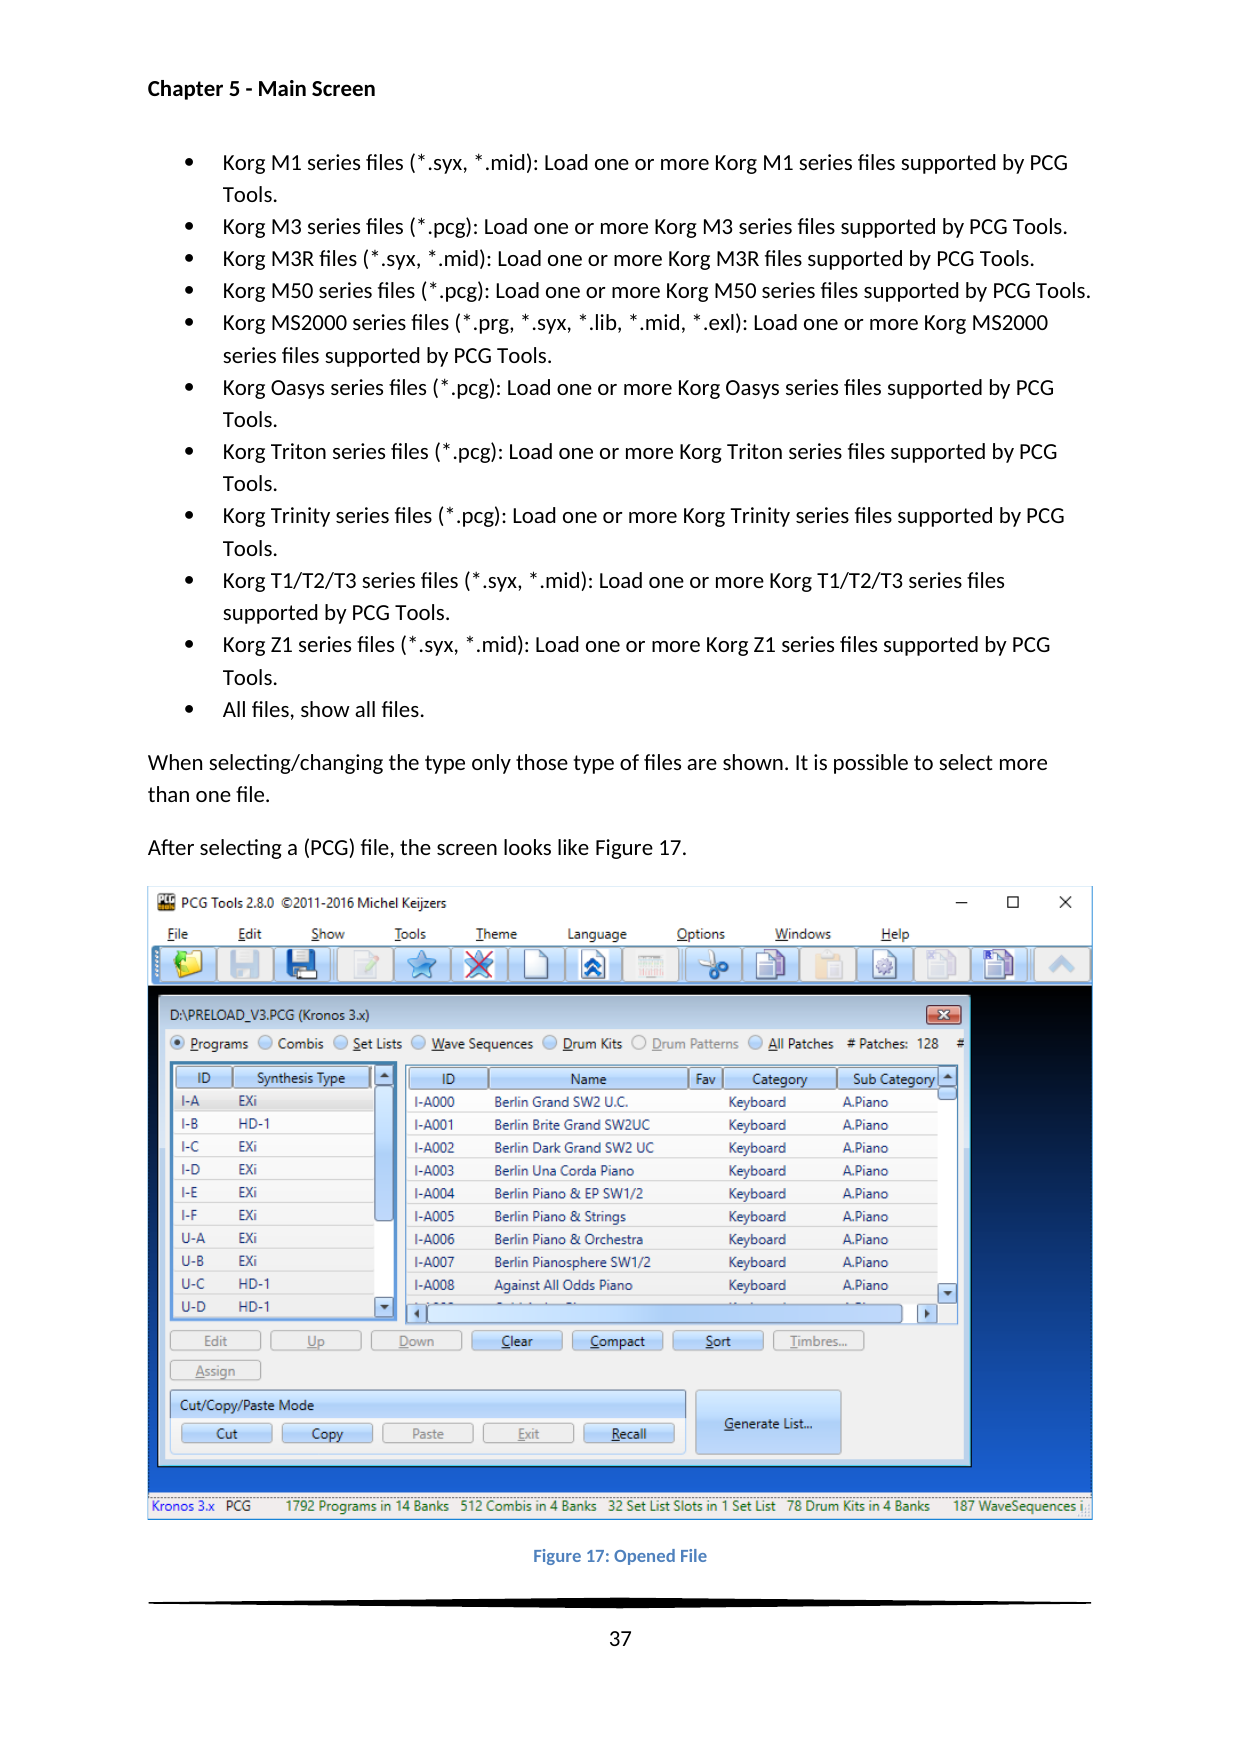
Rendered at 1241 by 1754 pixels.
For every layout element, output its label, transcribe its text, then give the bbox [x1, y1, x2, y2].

list Korg M1 series files (*.syx, *.mid): Load one or more Korg M1 series files supported by PCG Tools. [185, 148, 1093, 208]
list Korg M50 series files (*.pcg): Load one or more Korg M50 series files supported by PCG Tools. [185, 276, 1093, 304]
list Korg Z1 series files (*.syx, *.mid): Load one or more Korg Z1 series files supported by PCG Tools. [185, 630, 1093, 691]
list Korg MS2000 series files (*.prg, *.syx, *.lib, *.mid, *.exl): Load one or more Korg MS2000 series files supported by PCG Tools. [185, 308, 1093, 369]
list Korg Trinity series files (*.pcg): Load one or more Korg Trinity series files supported by PCG Tools. [185, 502, 1093, 562]
list Korg Triton series files (*.pcg): Load one or more Korg Triton series files supported by PCG Tools. [185, 437, 1093, 497]
list Korg M3 series files (*.pcg): Load one or more Korg M3 series files supported by PCG Tools. [185, 212, 1093, 240]
list Korg M3R files (*.syx, *.mid): Load one or more Korg M3R files supported by PCG Tools. [185, 244, 1093, 272]
list All files, show all files. [185, 695, 1093, 723]
list Korg T1/T2/T3 series files (*.syx, *.mid): Load one or more Korg T1/T2/T3 series files supported by PCG Tools. [185, 566, 1093, 626]
picture [147, 886, 1093, 1520]
text When selecting/changing the type only those type of files are shown. It is possible to select more than one file. [148, 748, 1093, 808]
list Korg Oasys series files (*.pcg): Load one or more Korg Oasys series files supported by PCG Tools. [185, 373, 1093, 433]
